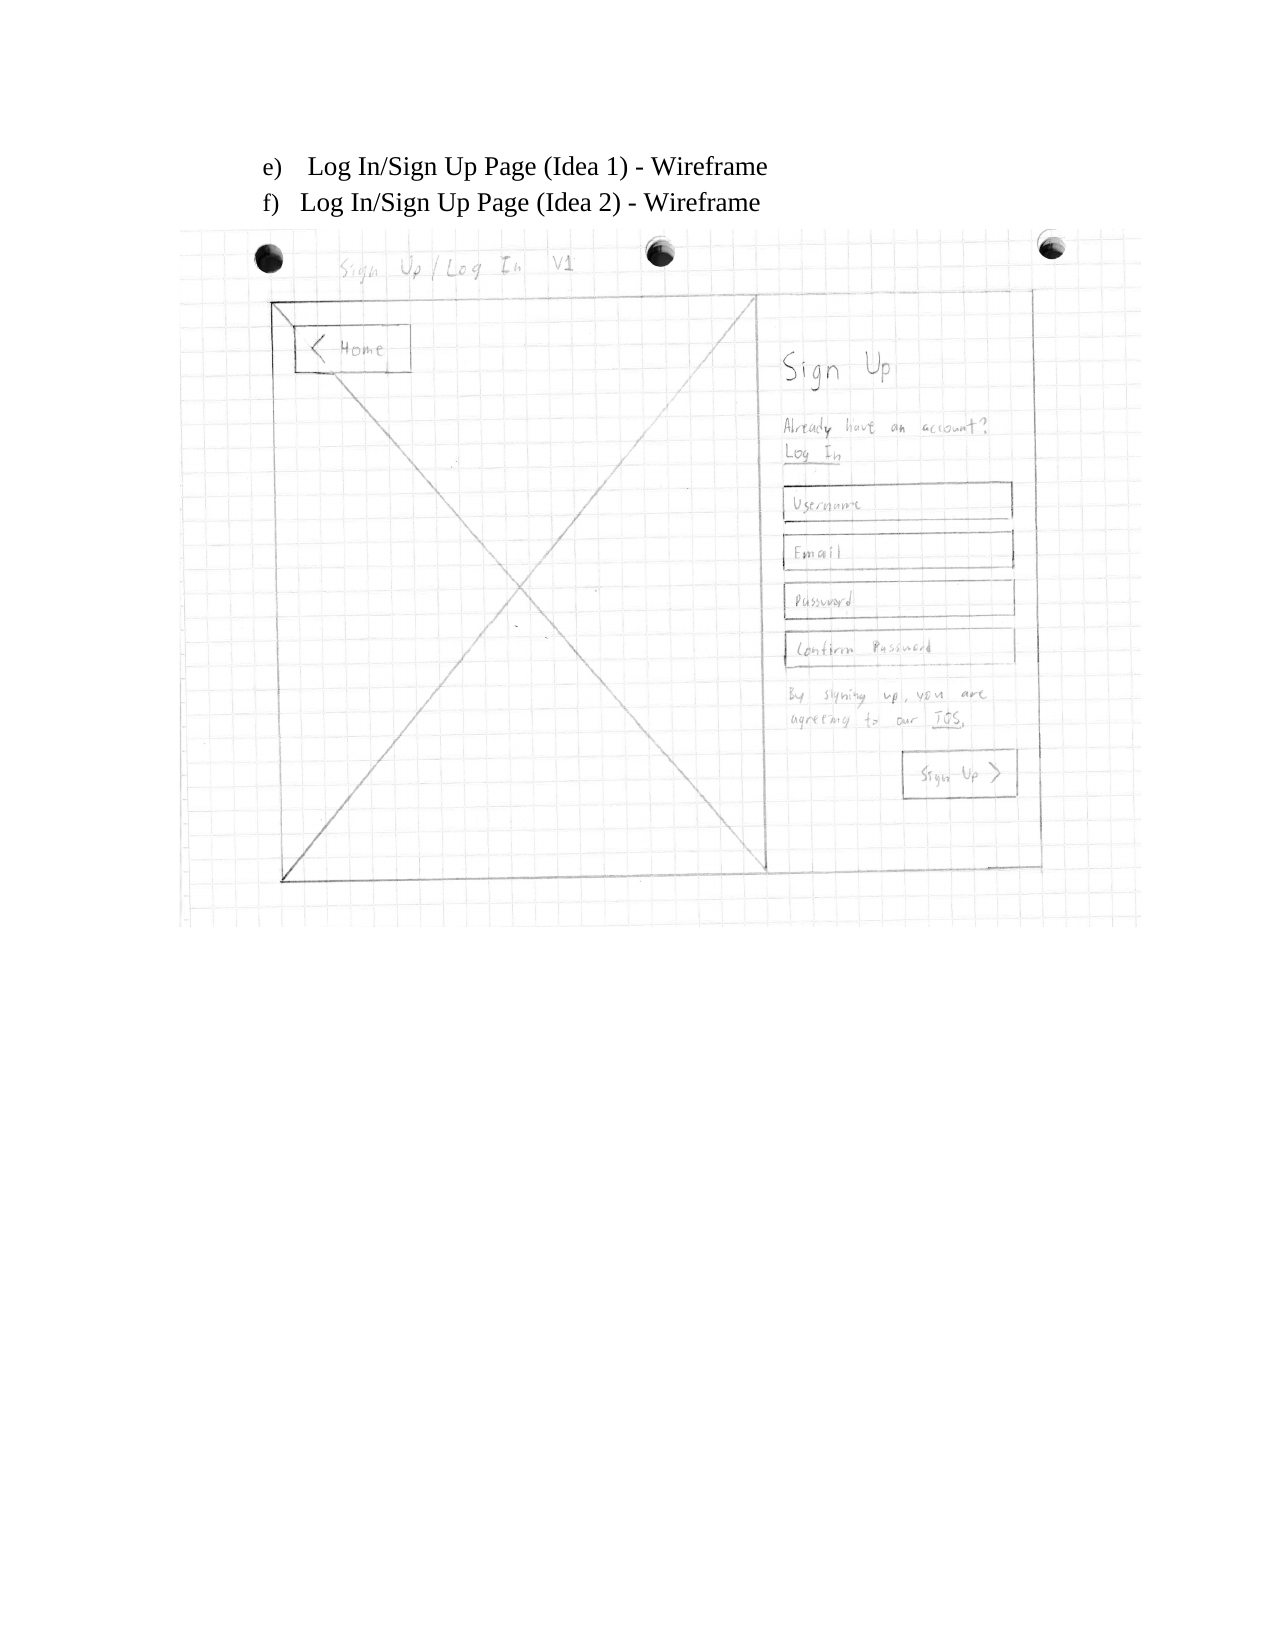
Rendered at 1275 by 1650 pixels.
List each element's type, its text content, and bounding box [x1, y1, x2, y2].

picture [179, 229, 1142, 927]
list Log In/Sign Up Page (Idea 2) - Wireframe [262, 186, 1125, 217]
list Log In/Sign Up Page (Idea 1) - Wireframe [262, 150, 1125, 181]
